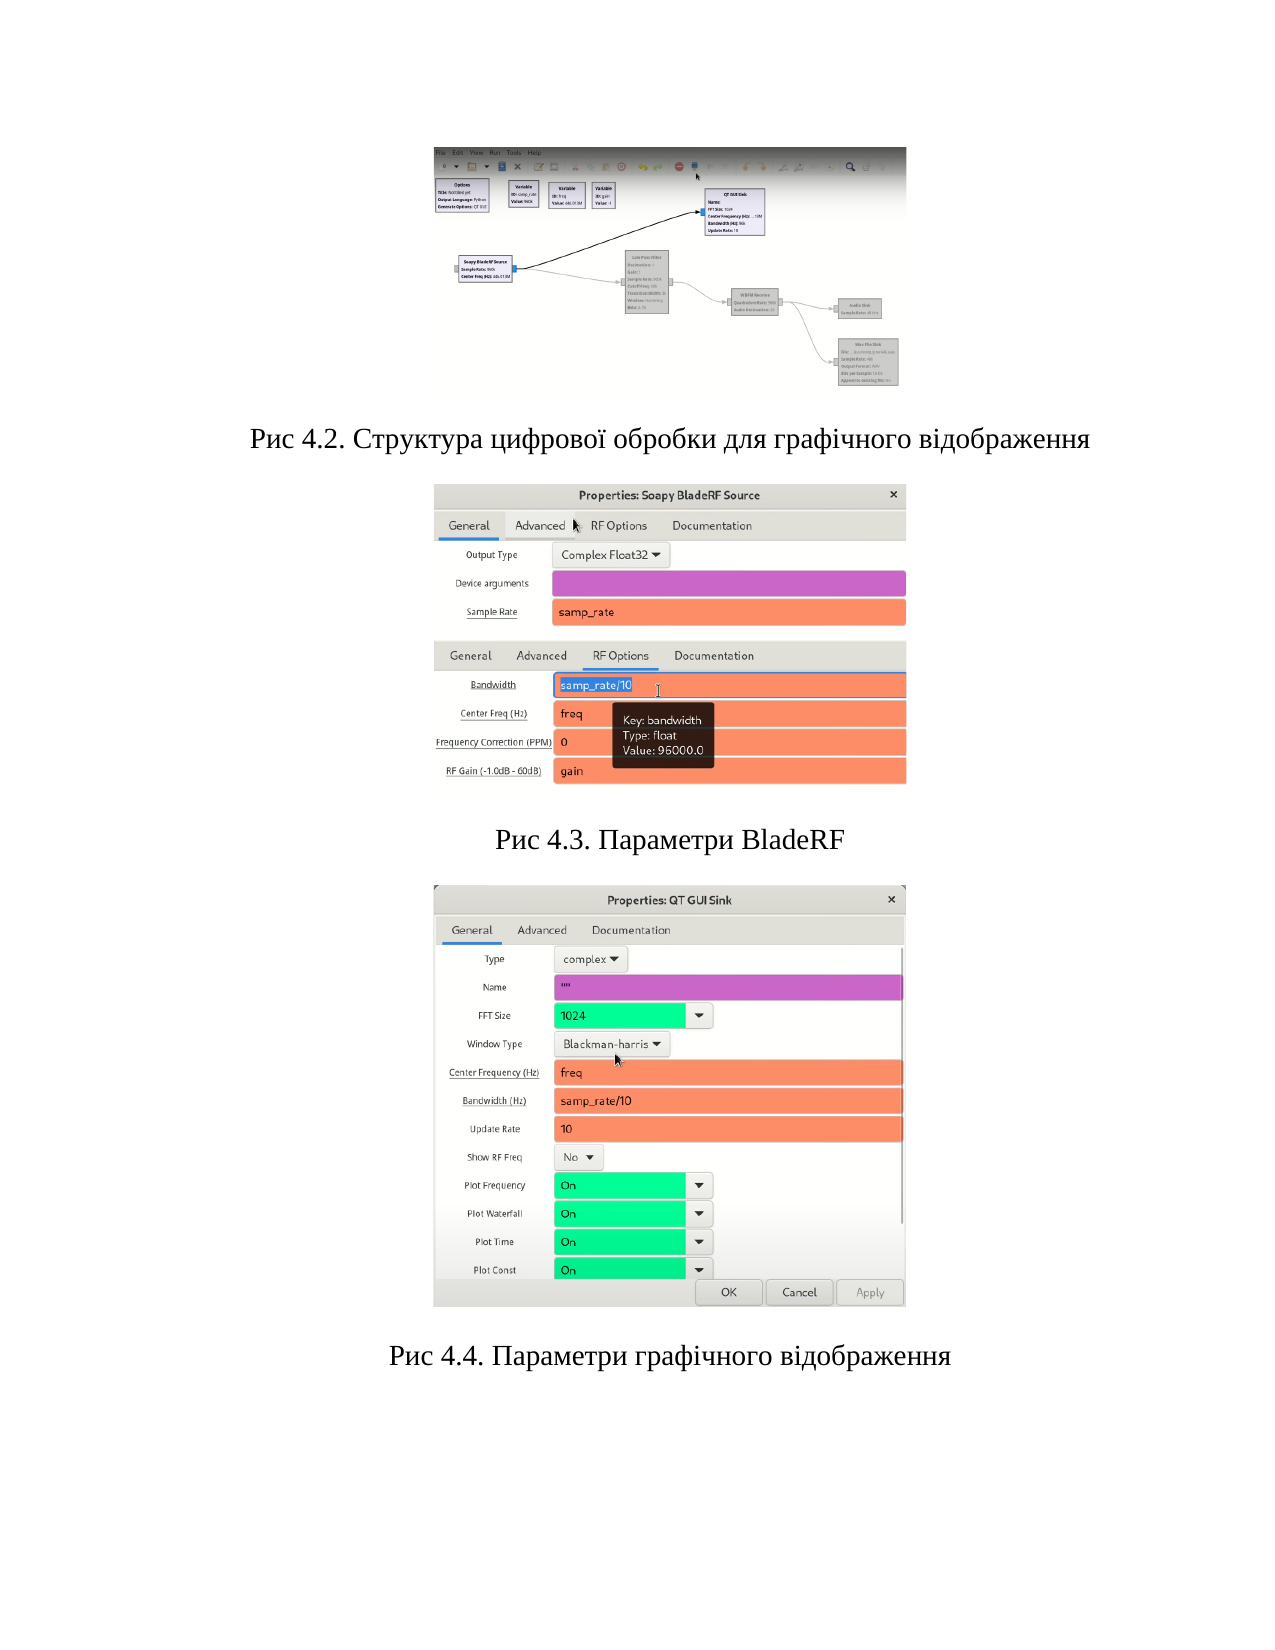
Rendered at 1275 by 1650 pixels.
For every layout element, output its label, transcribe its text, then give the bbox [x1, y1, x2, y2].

text Рис 4.2. Структура цифрової обробки для графічного відображення [148, 422, 1127, 455]
picture [433, 147, 907, 393]
text Рис 4.4. Параметри графічного відображення [148, 1338, 1127, 1372]
picture [433, 484, 907, 793]
text Рис 4.3. Параметри BladeRF [148, 822, 1127, 856]
picture [433, 885, 907, 1310]
